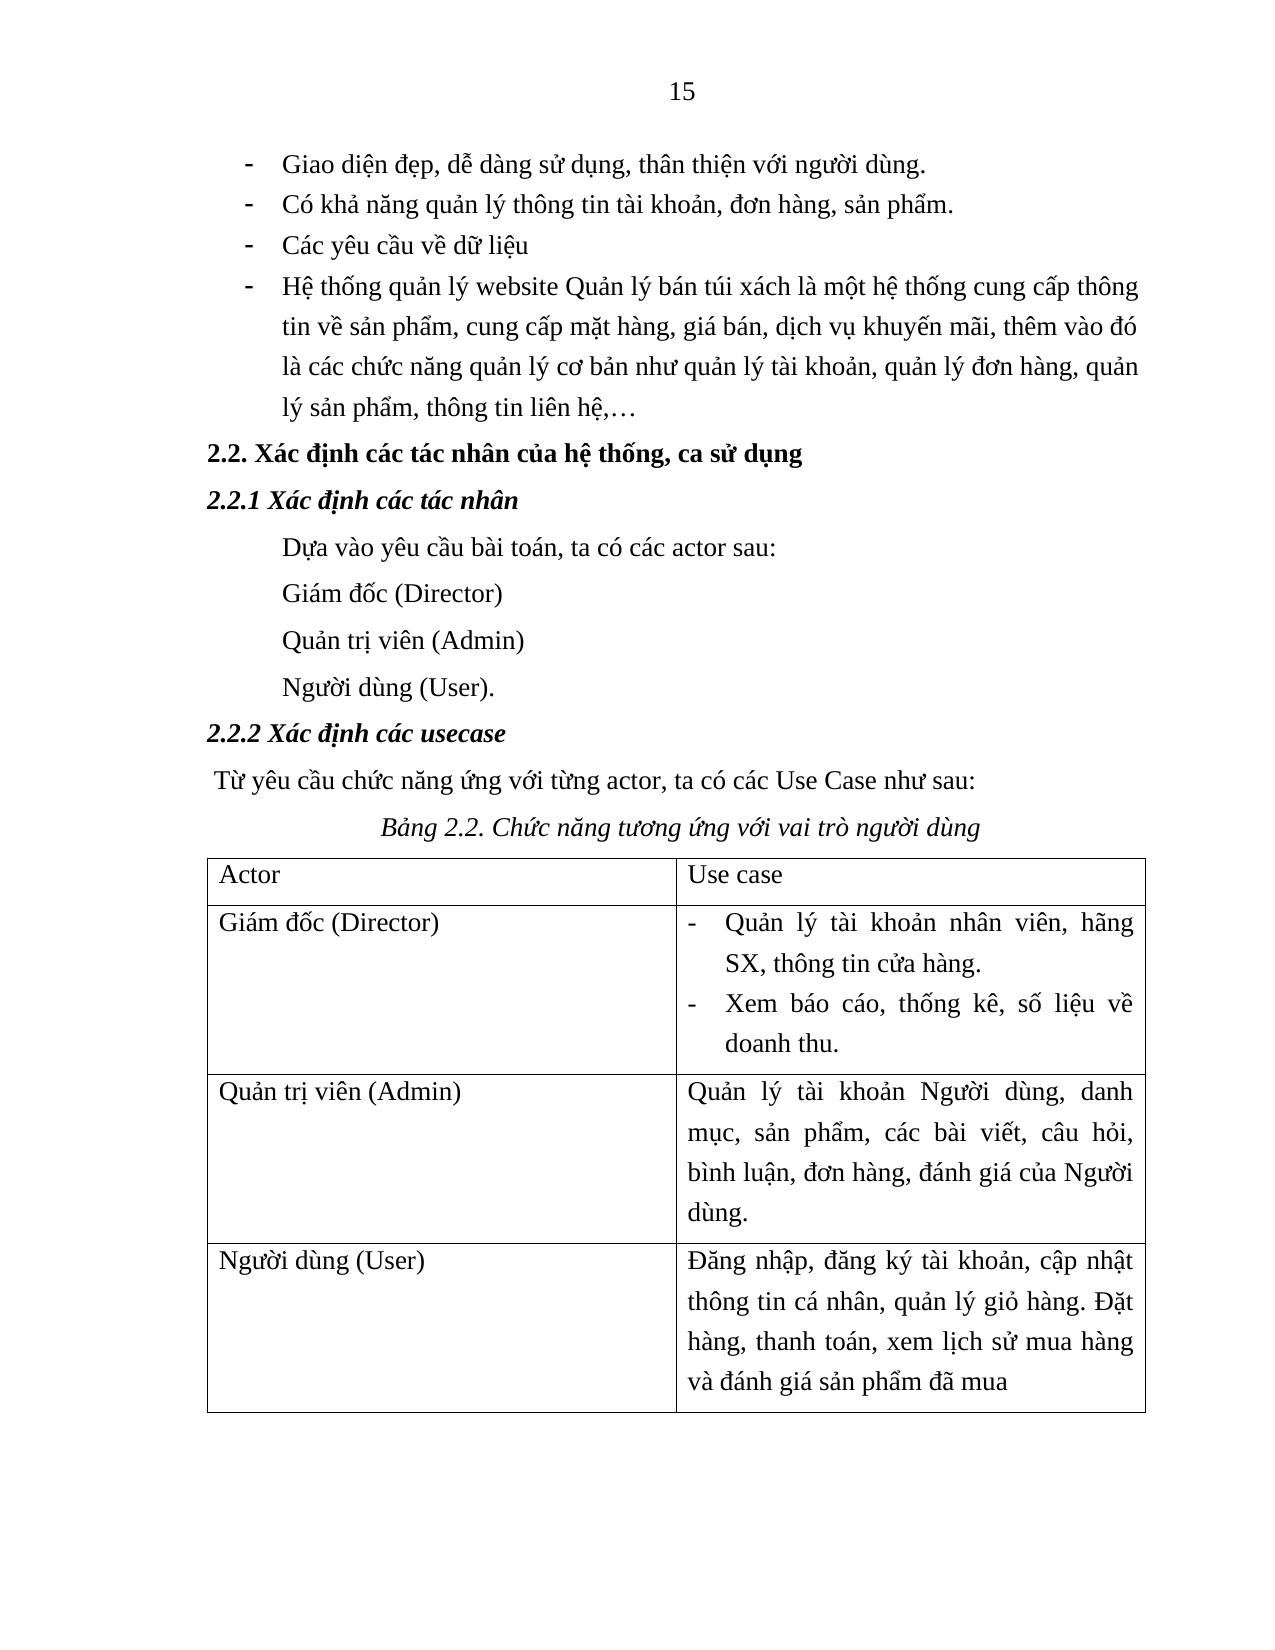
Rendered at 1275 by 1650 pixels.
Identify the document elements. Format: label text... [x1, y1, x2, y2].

text Người dùng (User). [207, 671, 1157, 702]
text Dựa vào yêu cầu bài toán, ta có các actor sau: [207, 531, 1157, 562]
table_cell Quản lý tài khoản nhân viên, hãng SX, thông tin cửa hàng. Xem báo cáo, thống kê, số liệu về doanh thu. [677, 906, 1145, 1074]
list Có khả năng quản lý thông tin tài khoản, đơn hàng, sản phẩm. [244, 188, 1157, 219]
text Quản trị viên (Admin) [207, 624, 1157, 655]
table_cell Giám đốc (Director) [208, 906, 676, 1074]
text Từ yêu cầu chức năng ứng với từng actor, ta có các Use Case như sau: [207, 764, 1157, 795]
table_header Use case [677, 859, 1145, 905]
table_cell Người dùng (User) [208, 1244, 676, 1412]
list Các yêu cầu về dữ liệu [244, 229, 1157, 260]
table_cell Quản trị viên (Admin) [208, 1075, 676, 1243]
table_cell Đăng nhập, đăng ký tài khoản, cập nhật thông tin cá nhân, quản lý giỏ hàng. Đặt hàng, thanh toán, xem lịch sử mua hàng và đánh giá sản phẩm đã mua [677, 1244, 1145, 1412]
subtitle 2.2. Xác định các tác nhân của hệ thống, ca sử dụng [207, 438, 1157, 469]
table_header Actor [208, 859, 676, 905]
table_cell Quản lý tài khoản Người dùng, danh mục, sản phẩm, các bài viết, câu hỏi, bình luận, đơn hàng, đánh giá của Người dùng. [677, 1075, 1145, 1243]
list Giao diện đẹp, dễ dàng sử dụng, thân thiện với người dùng. [244, 148, 1157, 179]
text Giám đốc (Director) [207, 578, 1157, 609]
subtitle 2.2.1 Xác định các tác nhân [207, 484, 1157, 515]
list Hệ thống quản lý website Quản lý bán túi xách là một hệ thống cung cấp thông tin về sản phẩm, cung cấp mặt hàng, giá bán, dịch vụ khuyến mãi, thêm vào đó là các chức năng quản lý cơ bản như quản lý tài khoản, quản lý đơn hàng, quản lý sản phẩm, thông tin liên hệ,… [244, 269, 1157, 422]
text Bảng 2.2. Chức năng tương ứng với vai trò người dùng [207, 811, 1157, 842]
subtitle 2.2.2 Xác định các usecase [207, 718, 1157, 749]
